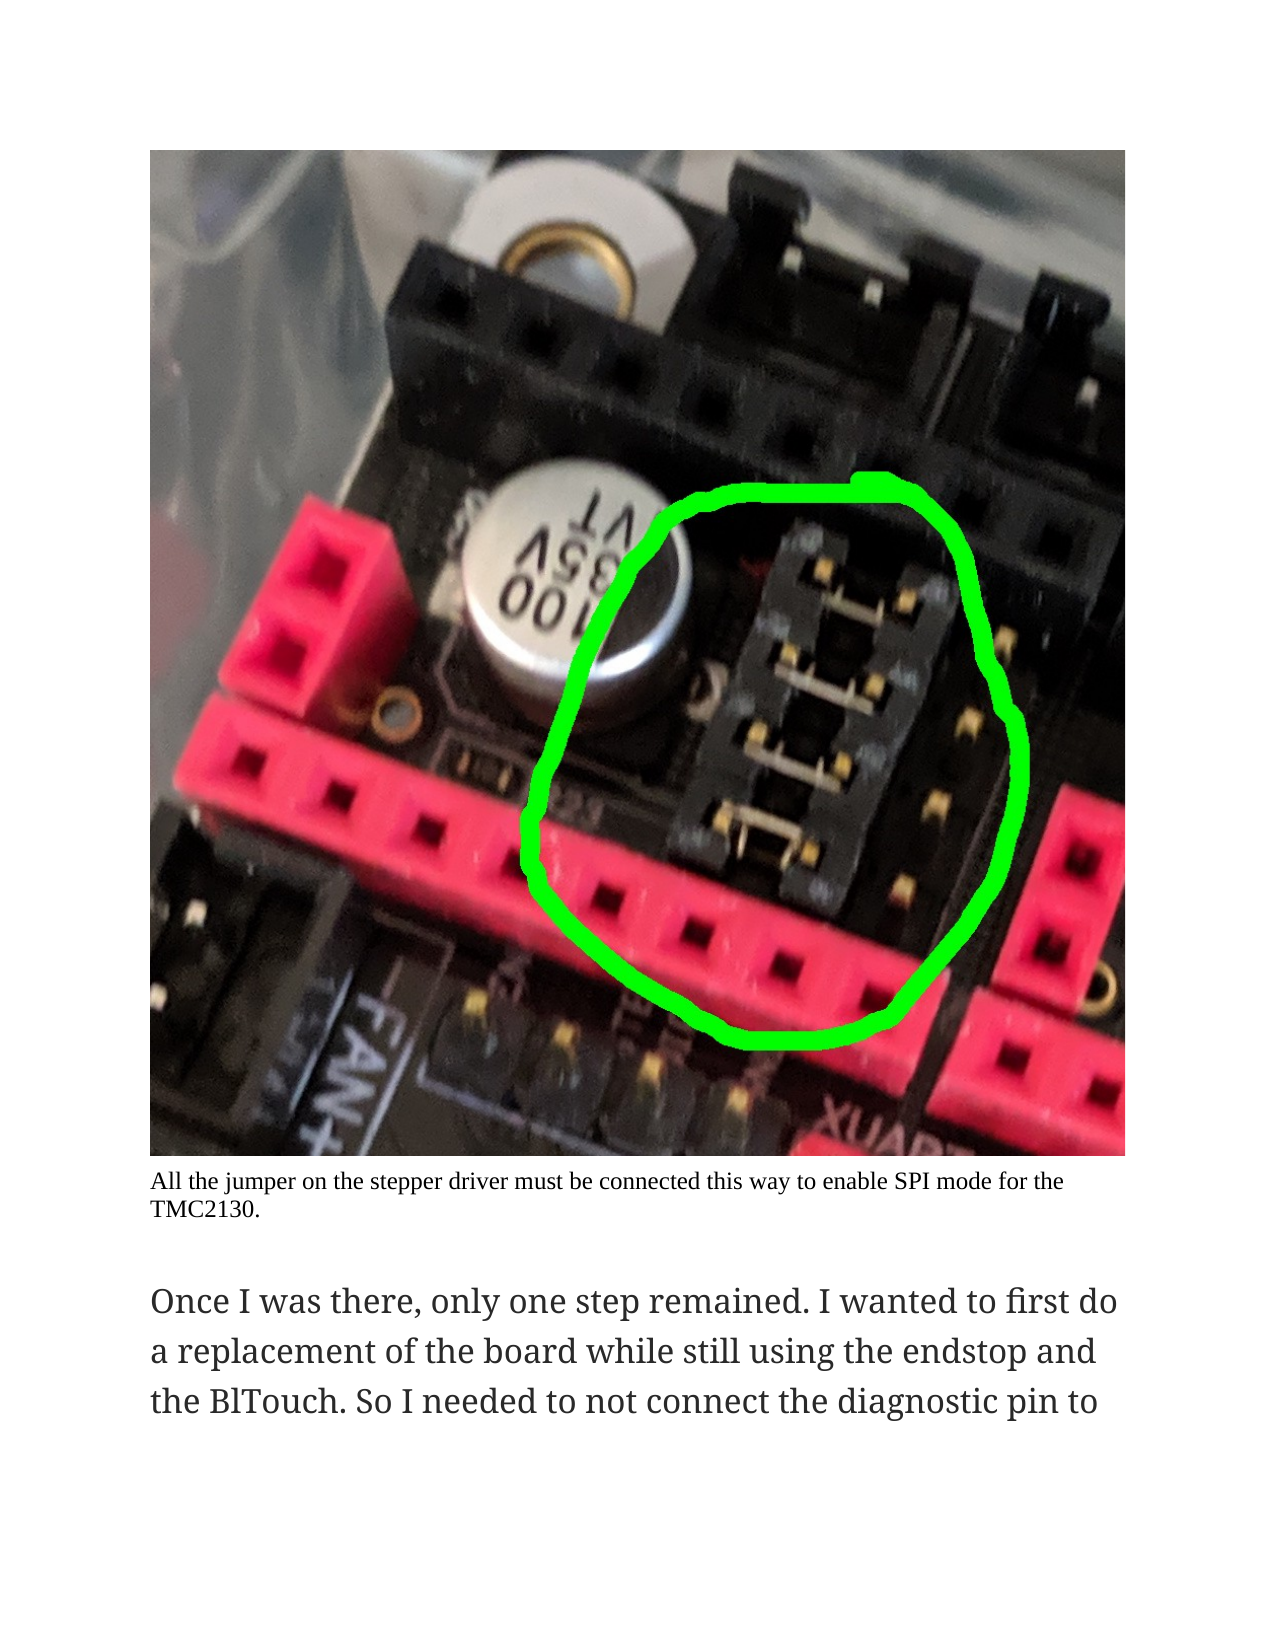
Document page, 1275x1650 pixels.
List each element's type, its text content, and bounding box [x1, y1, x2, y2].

picture [150, 150, 1125, 1156]
text All the jumper on the stepper driver must be connected this way to enable SPI mode for the TMC2130. [150, 1166, 1125, 1223]
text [150, 1273, 1125, 1423]
